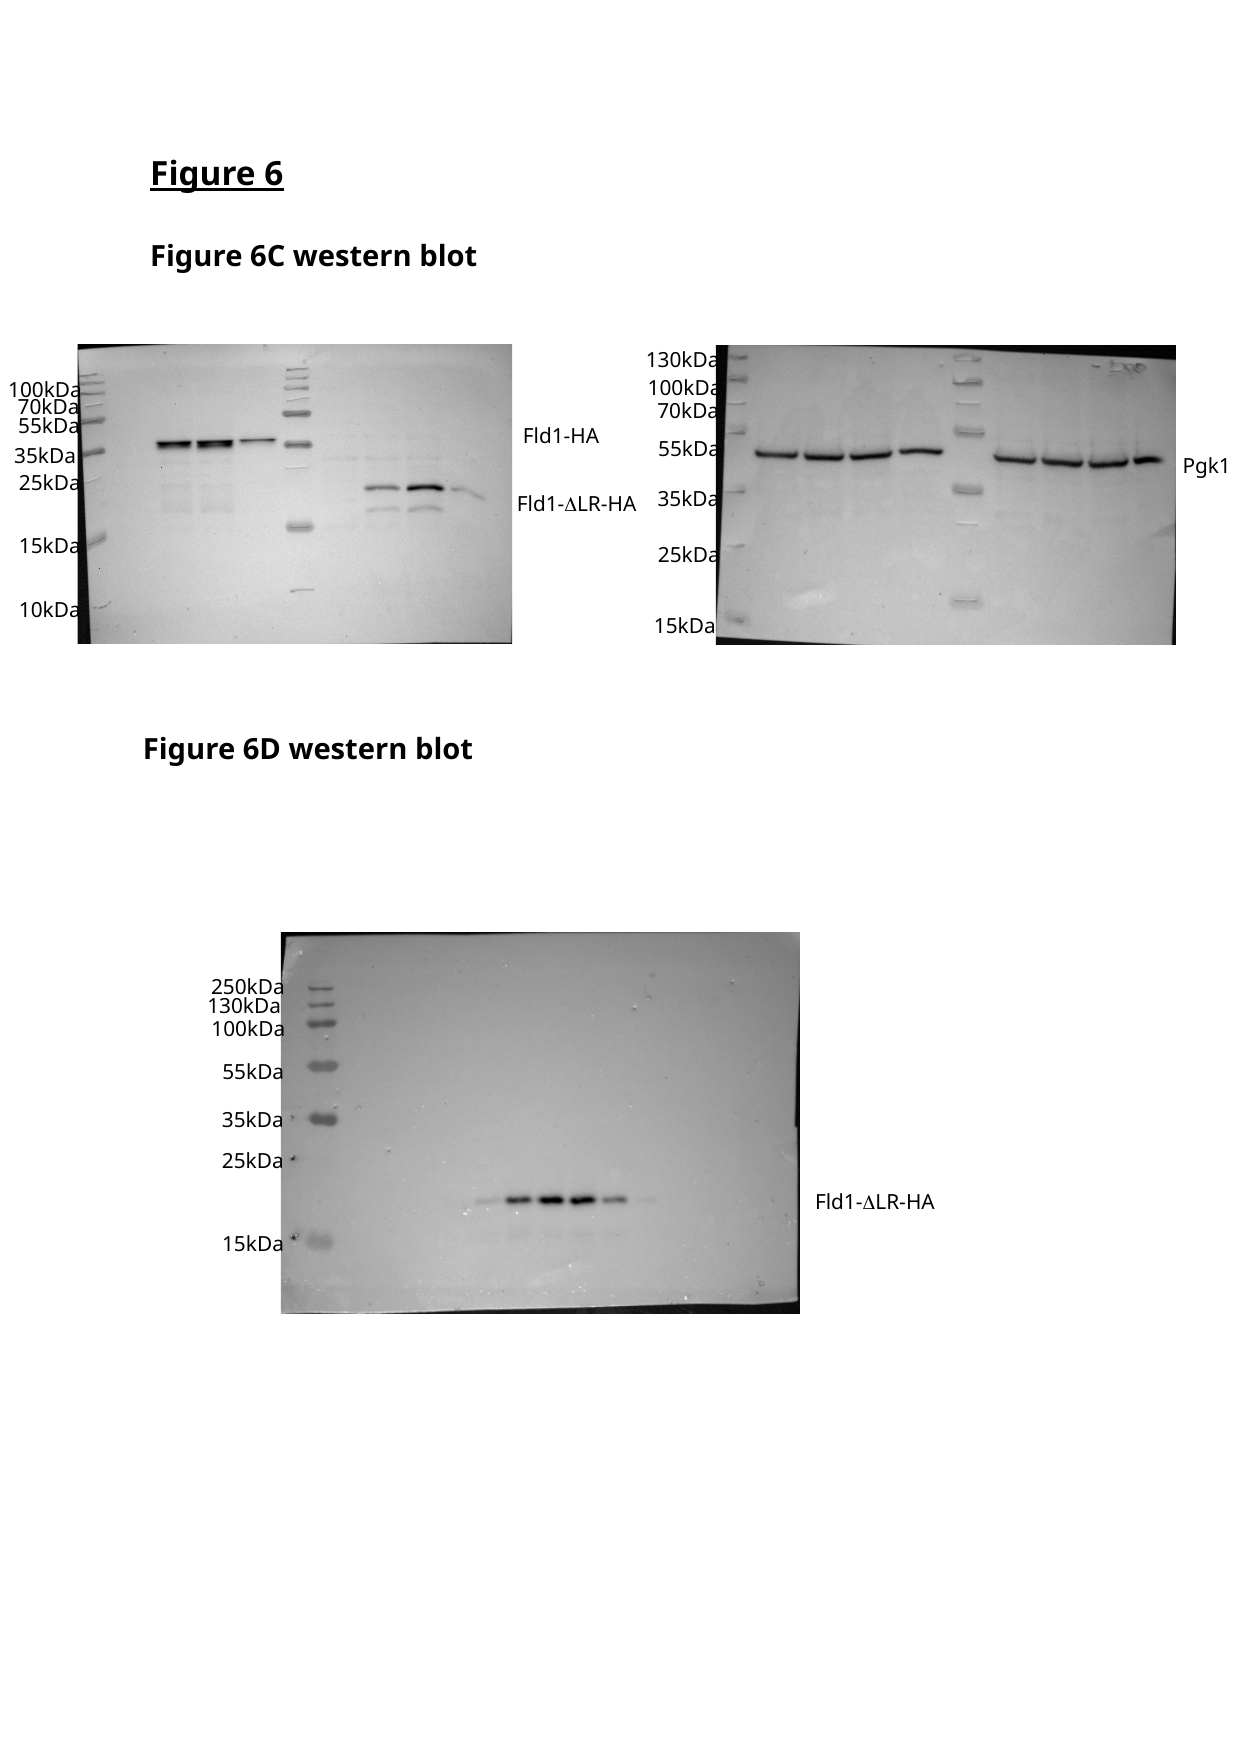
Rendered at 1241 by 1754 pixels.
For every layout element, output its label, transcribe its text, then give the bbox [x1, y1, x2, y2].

picture [77, 344, 513, 644]
picture [715, 345, 1176, 645]
text Figure 6 [150, 150, 1090, 195]
picture [280, 932, 800, 1314]
text Figure 6C western blot [150, 235, 1090, 275]
